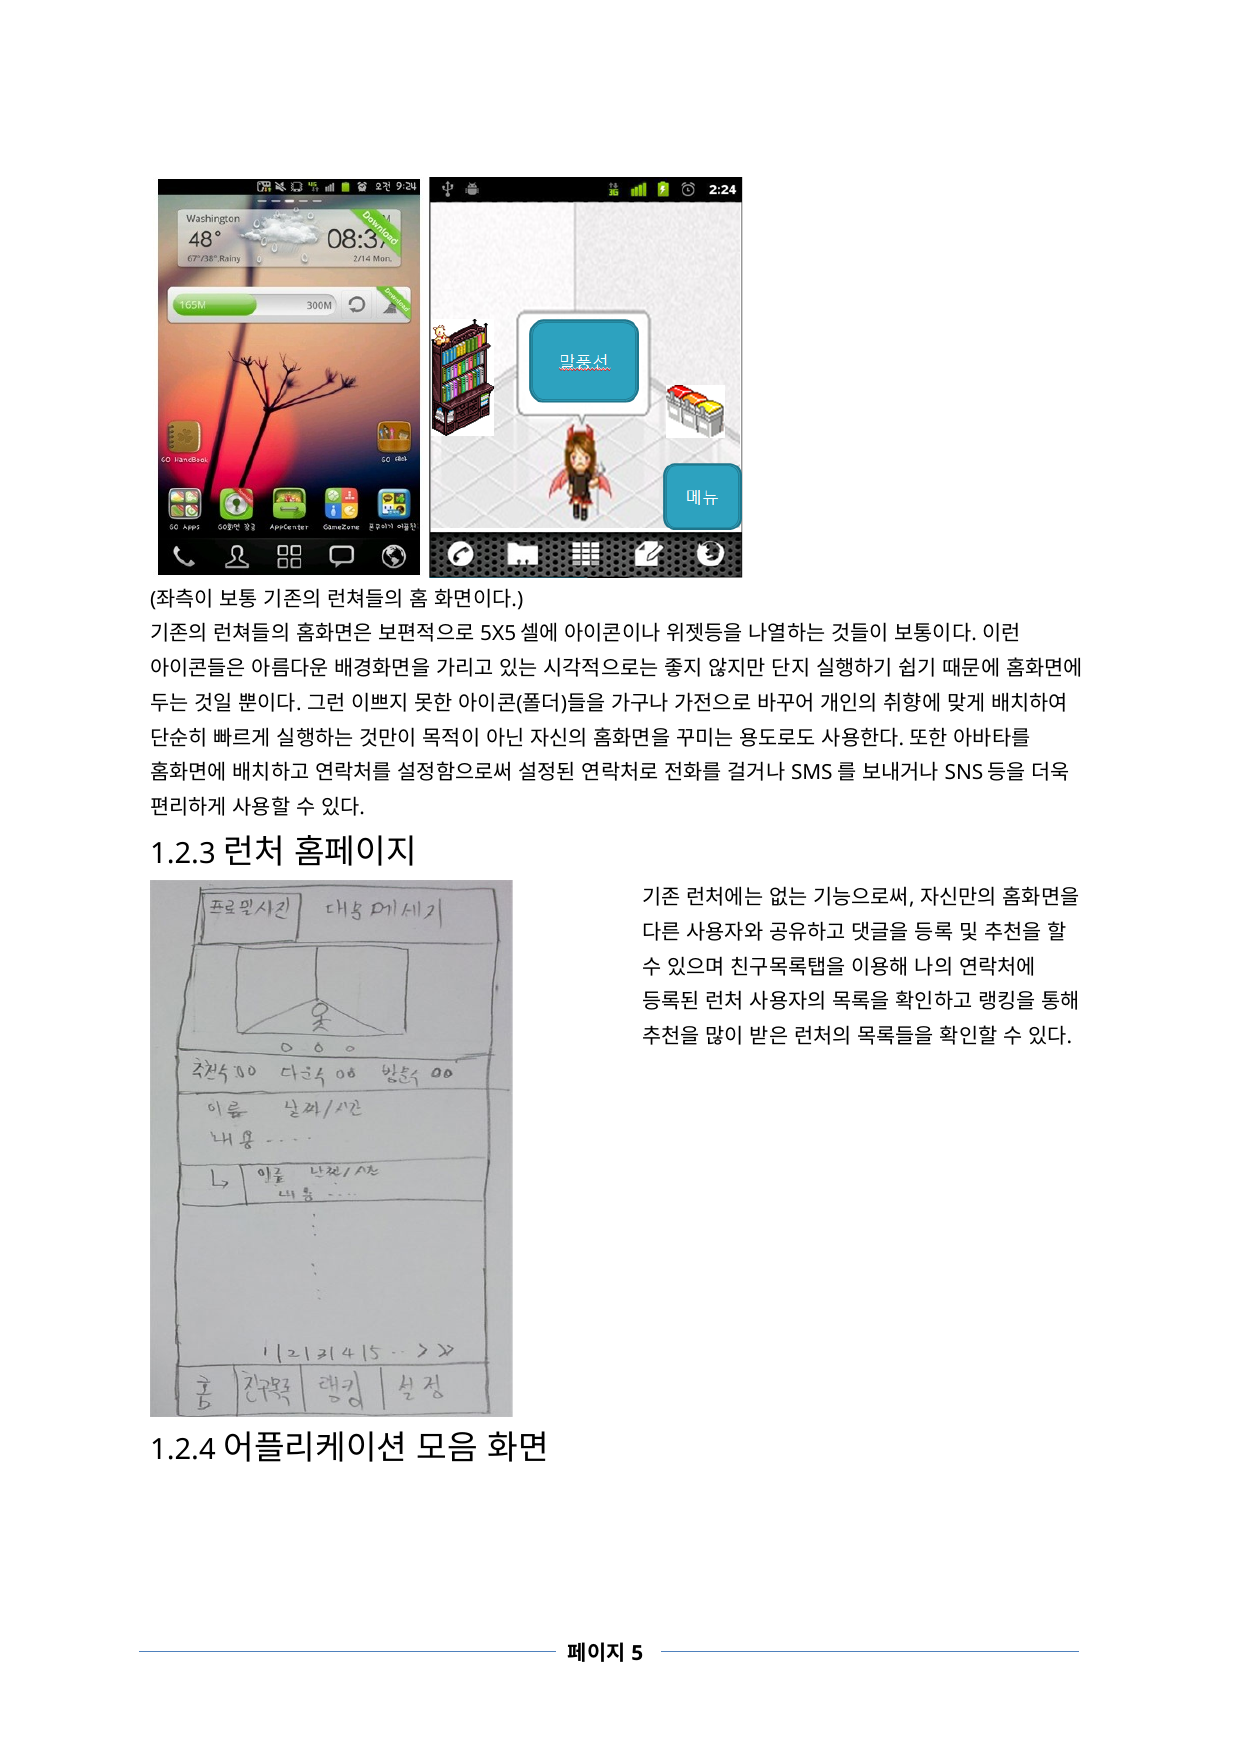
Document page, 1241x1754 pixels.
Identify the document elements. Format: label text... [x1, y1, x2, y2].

text 1.2.3 런처 홈페이지 [150, 825, 1090, 873]
picture [429, 177, 743, 578]
text 기존 런처에는 없는 기능으로써, 자신만의 홈화면을 다른 사용자와 공유하고 댓글을 등록 및 추천을 할 수 있으며 친구목록탭을 이용해 나의 연락처에 등록된 런처 사용자의 목록을 확인하고 랭킹을 통해 추천을 많이 받은 런처의 목록들을 확인할 수 있다. [642, 881, 1090, 1050]
text (좌측이 보통 기존의 런쳐들의 홈 화면이다.) [150, 582, 1090, 612]
picture [150, 880, 513, 1417]
picture [150, 177, 424, 578]
text 기존의 런쳐들의 홈화면은 보편적으로 5X5셀에 아이콘이나 위젯등을 나열하는 것들이 보통이다. 이런 아이콘들은 아름다운 배경화면을 가리고 있는 시각적으로는 좋지 않지만 단지 실행하기 쉽기 때문에 홈화면에 두는 것일 뿐이다. 그런 이쁘지 못한 아이콘(폴더)들을 가구나 가전으로 바꾸어 개인의 취향에 맞게 배치하여 단순히 빠르게 실행하는 것만이 목적이 아닌 자신의 홈화면을 꾸미는 용도로도 사용한다. 또한 아바타를 홈화면에 배치하고 연락처를 설정함으로써 설정된 연락처로 전화를 걸거나 SMS를 보내거나 SNS등을 더욱 편리하게 사용할 수 있다. [150, 617, 1090, 821]
text 1.2.4 어플리케이션 모음 화면 [150, 1421, 1090, 1469]
